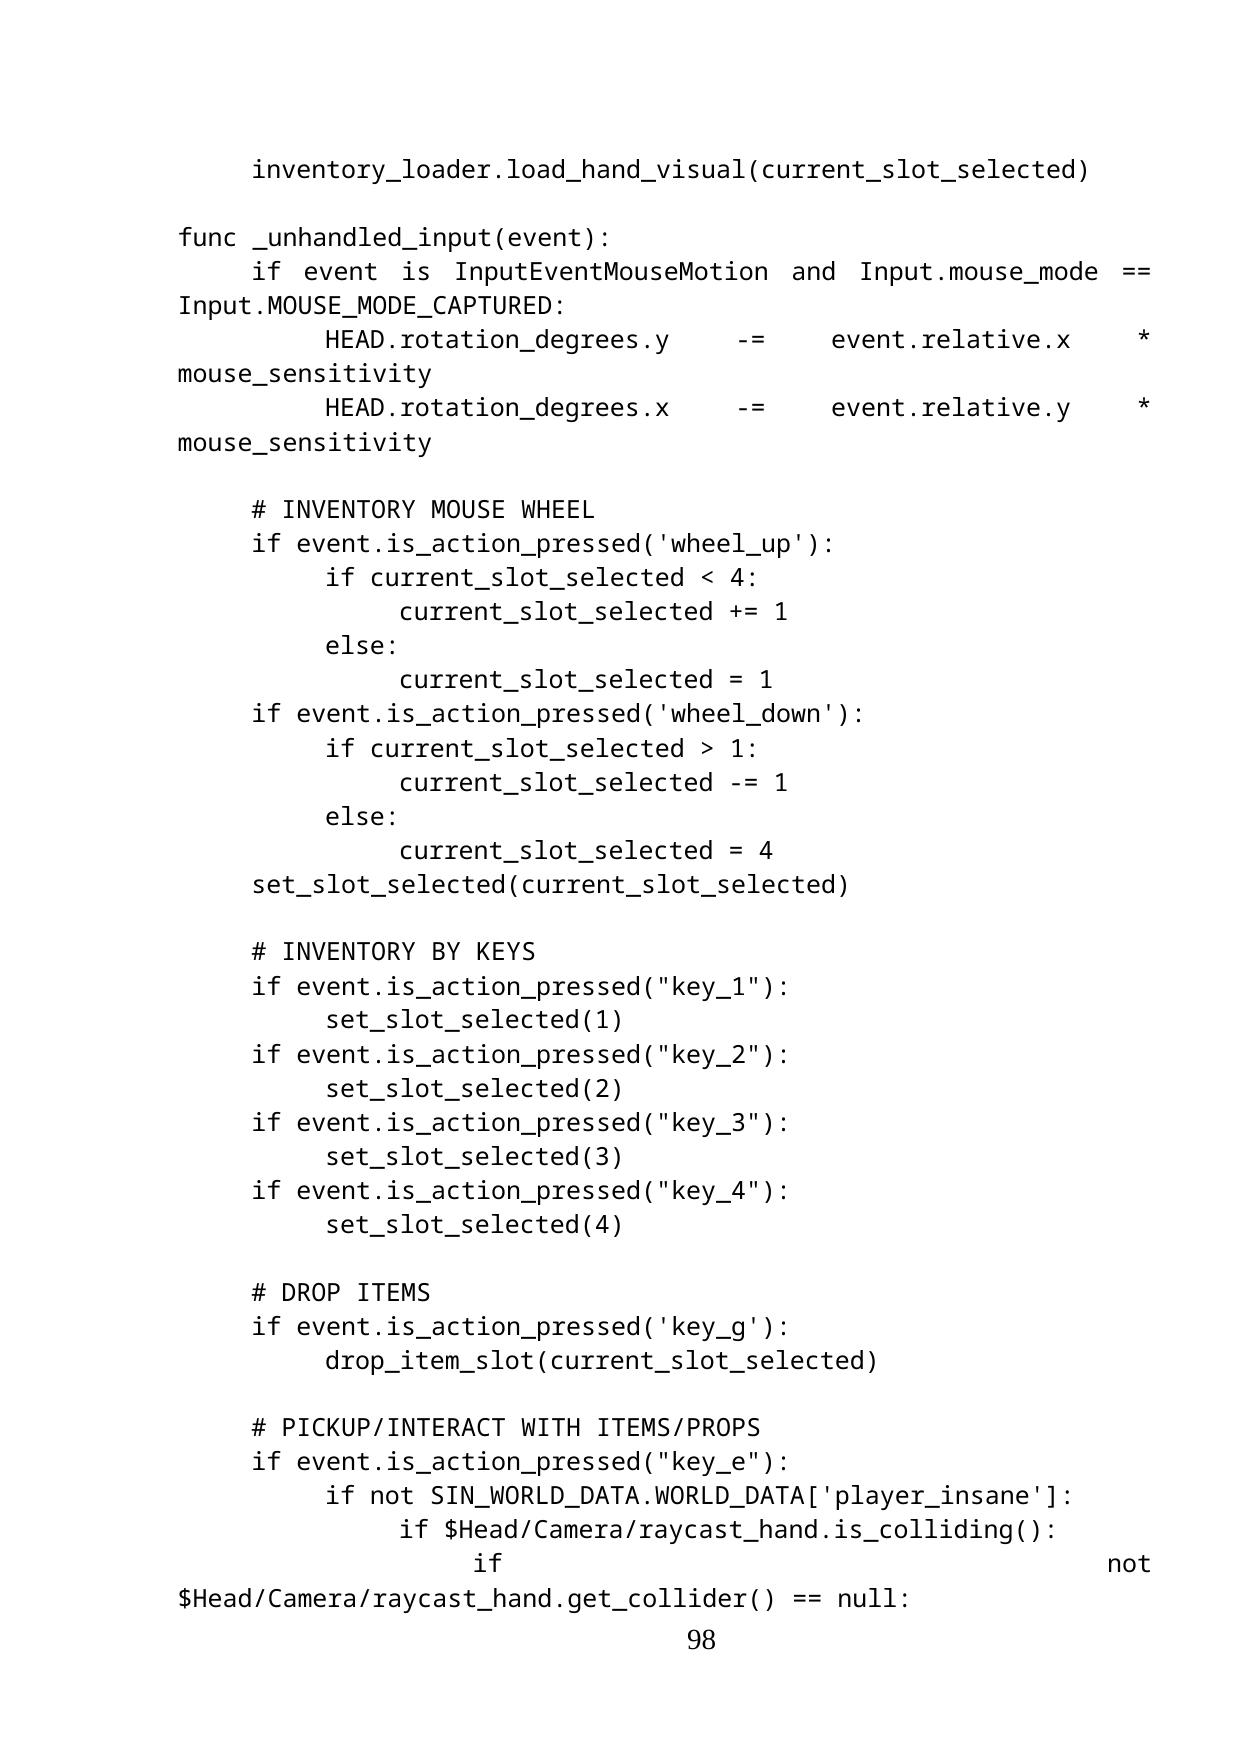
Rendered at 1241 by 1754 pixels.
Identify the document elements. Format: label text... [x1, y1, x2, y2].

text func _unhandled_input(event): [177, 220, 1152, 254]
text # PICKUP/INTERACT WITH ITEMS/PROPS [177, 1410, 1152, 1444]
text if event is InputEventMouseMotion and Input.mouse_mode == Input.MOUSE_MODE_CAPTURED: [177, 254, 1152, 322]
text set_slot_selected(4) [177, 1207, 1152, 1241]
text current_slot_selected = 1 [177, 662, 1152, 696]
text set_slot_selected(1) [177, 1002, 1152, 1036]
text if event.is_action_pressed("key_1"): [177, 968, 1152, 1002]
text set_slot_selected(current_slot_selected) [177, 866, 1152, 901]
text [177, 118, 1152, 186]
text if event.is_action_pressed('wheel_down'): [177, 696, 1152, 730]
text HEAD.rotation_degrees.x -= event.relative.y * mouse_sensitivity [177, 390, 1152, 458]
text if $Head/Camera/raycast_hand.is_colliding(): [177, 1512, 1152, 1546]
text current_slot_selected = 4 [177, 832, 1152, 866]
text if event.is_action_pressed("key_2"): [177, 1036, 1152, 1070]
text if not $Head/Camera/raycast_hand.get_collider() == null: [177, 1546, 1152, 1614]
text current_slot_selected += 1 [177, 594, 1152, 628]
text else: [177, 798, 1152, 832]
text current_slot_selected -= 1 [177, 764, 1152, 798]
text if not SIN_WORLD_DATA.WORLD_DATA['player_insane']: [177, 1478, 1152, 1512]
text # INVENTORY BY KEYS [177, 934, 1152, 968]
text if event.is_action_pressed('key_g'): [177, 1308, 1152, 1342]
text if event.is_action_pressed("key_4"): [177, 1172, 1152, 1207]
text HEAD.rotation_degrees.y -= event.relative.x * mouse_sensitivity [177, 322, 1152, 390]
text # DROP ITEMS [177, 1274, 1152, 1308]
text set_slot_selected(3) [177, 1138, 1152, 1172]
text # INVENTORY MOUSE WHEEL [177, 492, 1152, 526]
text if event.is_action_pressed('wheel_up'): [177, 526, 1152, 560]
text if current_slot_selected < 4: [177, 560, 1152, 594]
text if event.is_action_pressed("key_e"): [177, 1444, 1152, 1478]
text if current_slot_selected > 1: [177, 730, 1152, 764]
text set_slot_selected(2) [177, 1070, 1152, 1104]
text if event.is_action_pressed("key_3"): [177, 1104, 1152, 1138]
text else: [177, 628, 1152, 662]
text drop_item_slot(current_slot_selected) [177, 1342, 1152, 1376]
